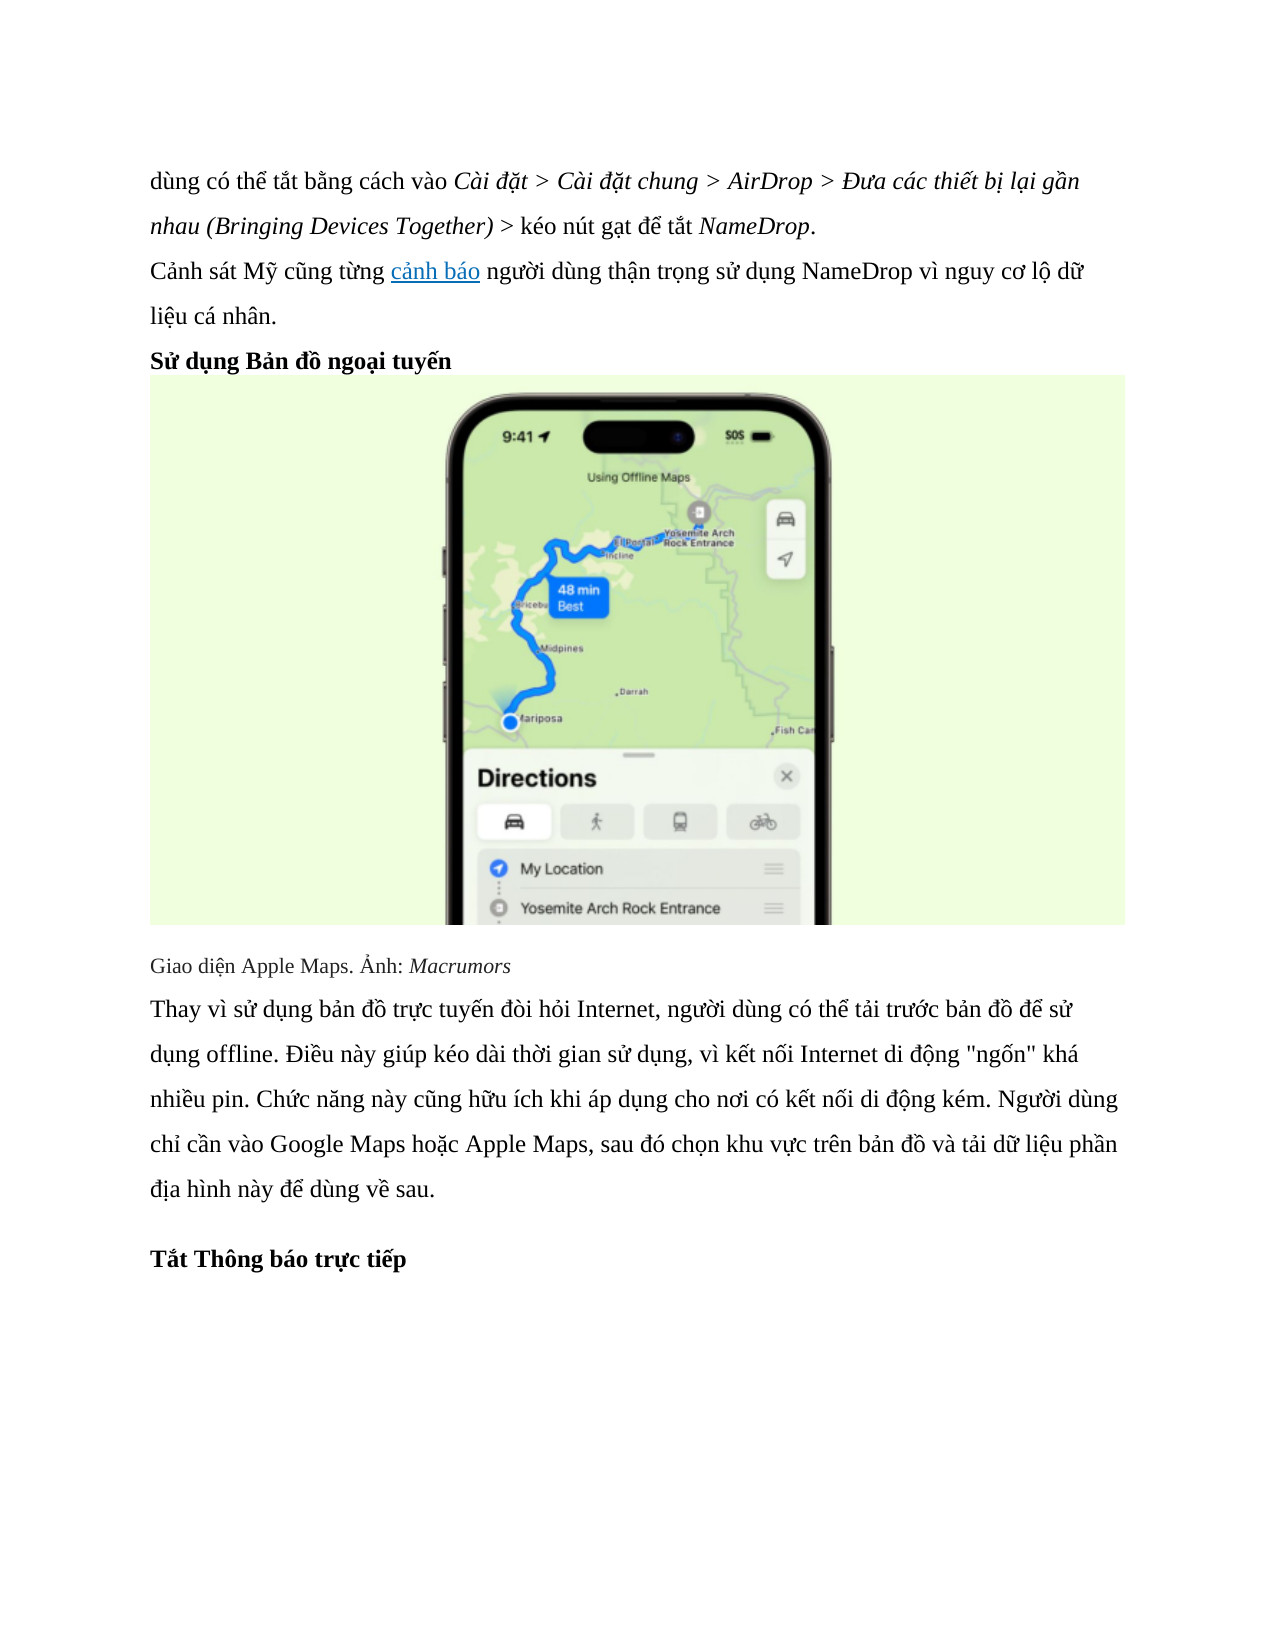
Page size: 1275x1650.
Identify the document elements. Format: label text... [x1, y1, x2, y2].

text Thay vì sử dụng bản đồ trực tuyến đòi hỏi Internet, người dùng có thể tải trước bản đồ để sử dụng offline. Điều này giúp kéo dài thời gian sử dụng, vì kết nối Internet di động "ngốn" khá nhiều pin. Chức năng này cũng hữu ích khi áp dụng cho nơi có kết nối di động kém. Người dùng chỉ cần vào Google Maps hoặc Apple Maps, sau đó chọn khu vực trên bản đồ và tải dữ liệu phần địa hình này để dùng về sau. [150, 978, 1125, 1203]
text Tắt Thông báo trực tiếp [150, 1228, 1125, 1273]
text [150, 150, 1125, 240]
picture [150, 375, 1125, 925]
text Sử dụng Bản đồ ngoại tuyến [150, 330, 1125, 375]
text Giao diện Apple Maps. Ảnh: Macrumors [150, 943, 1125, 978]
text Cảnh sát Mỹ cũng từng cảnh báo người dùng thận trọng sử dụng NameDrop vì nguy cơ lộ dữ liệu cá nhân. [150, 240, 1125, 330]
